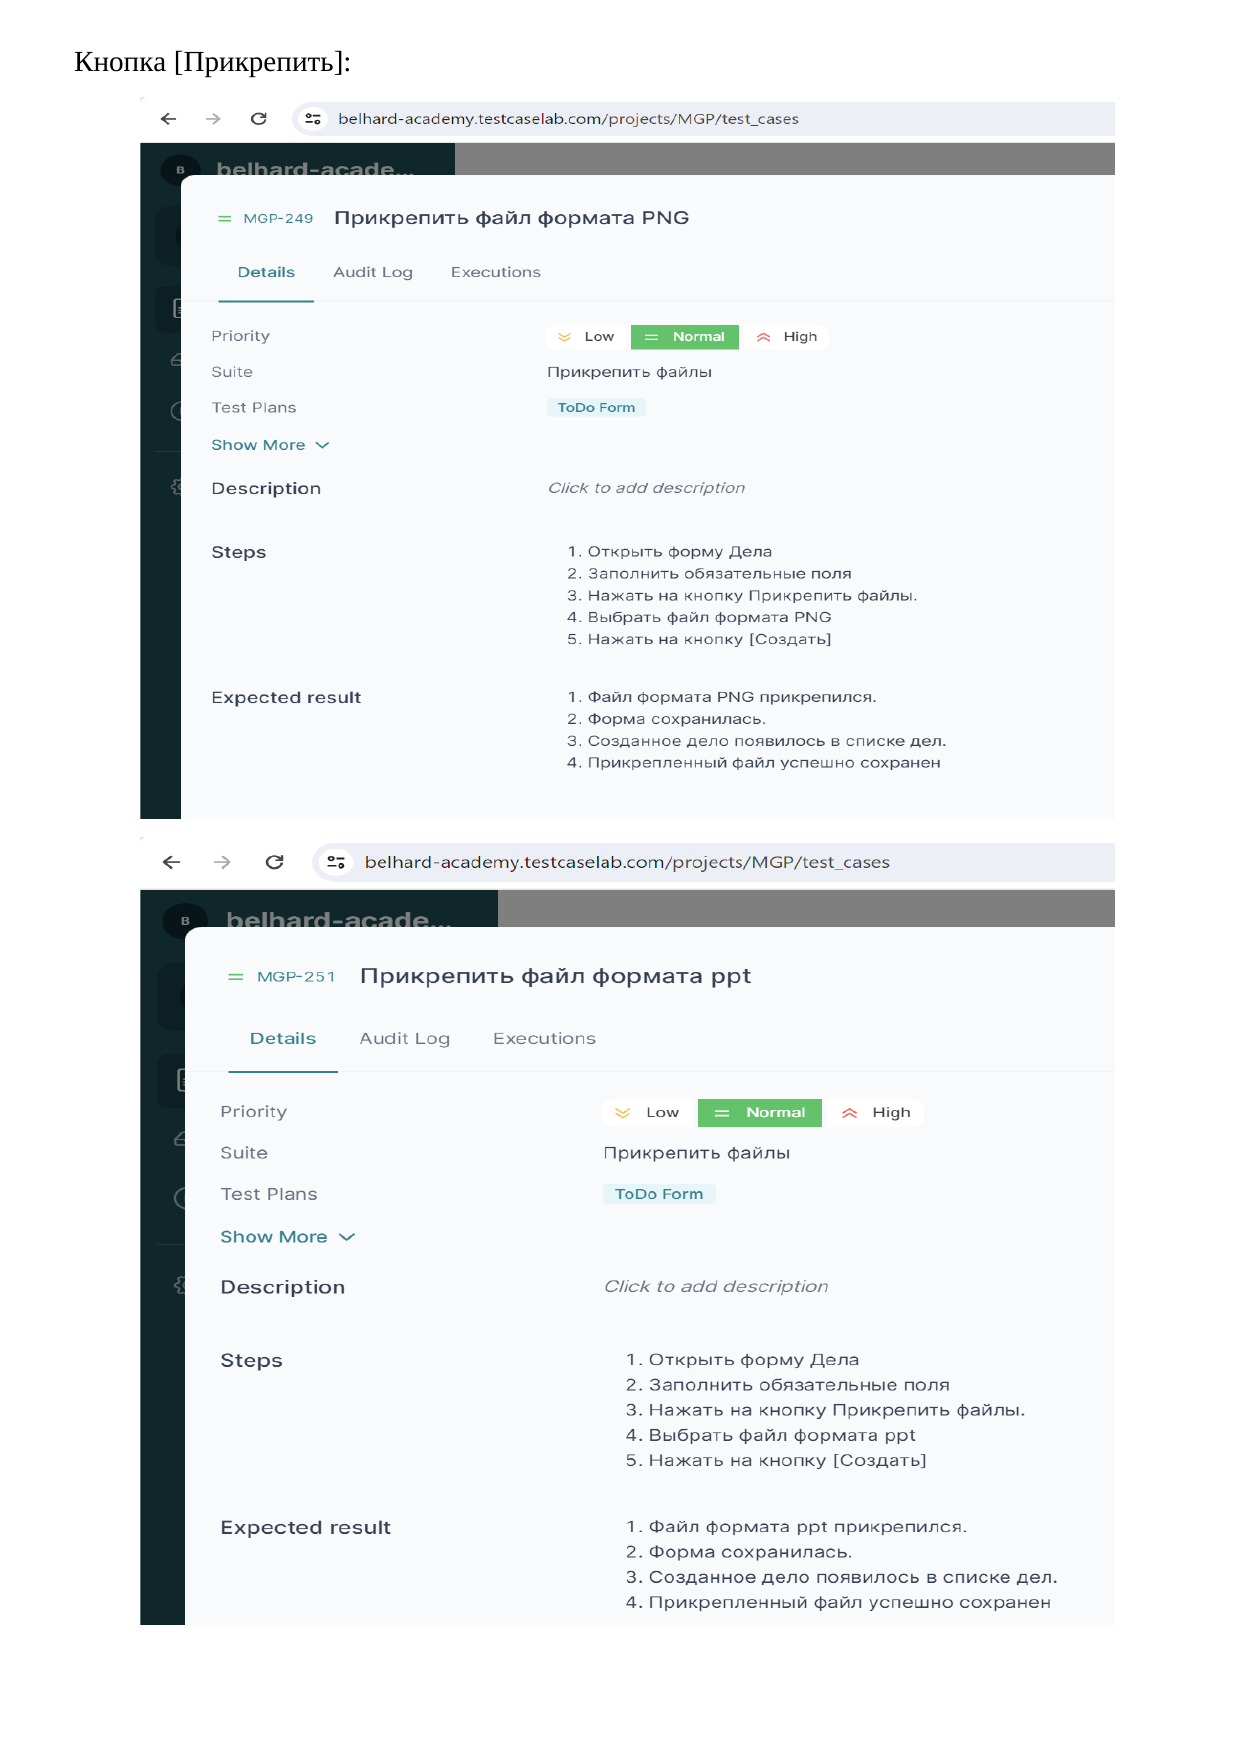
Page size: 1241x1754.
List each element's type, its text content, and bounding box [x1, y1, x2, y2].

picture [140, 97, 1115, 819]
text Кнопка [Прикрепить]: [74, 44, 1181, 78]
picture [140, 837, 1115, 1625]
